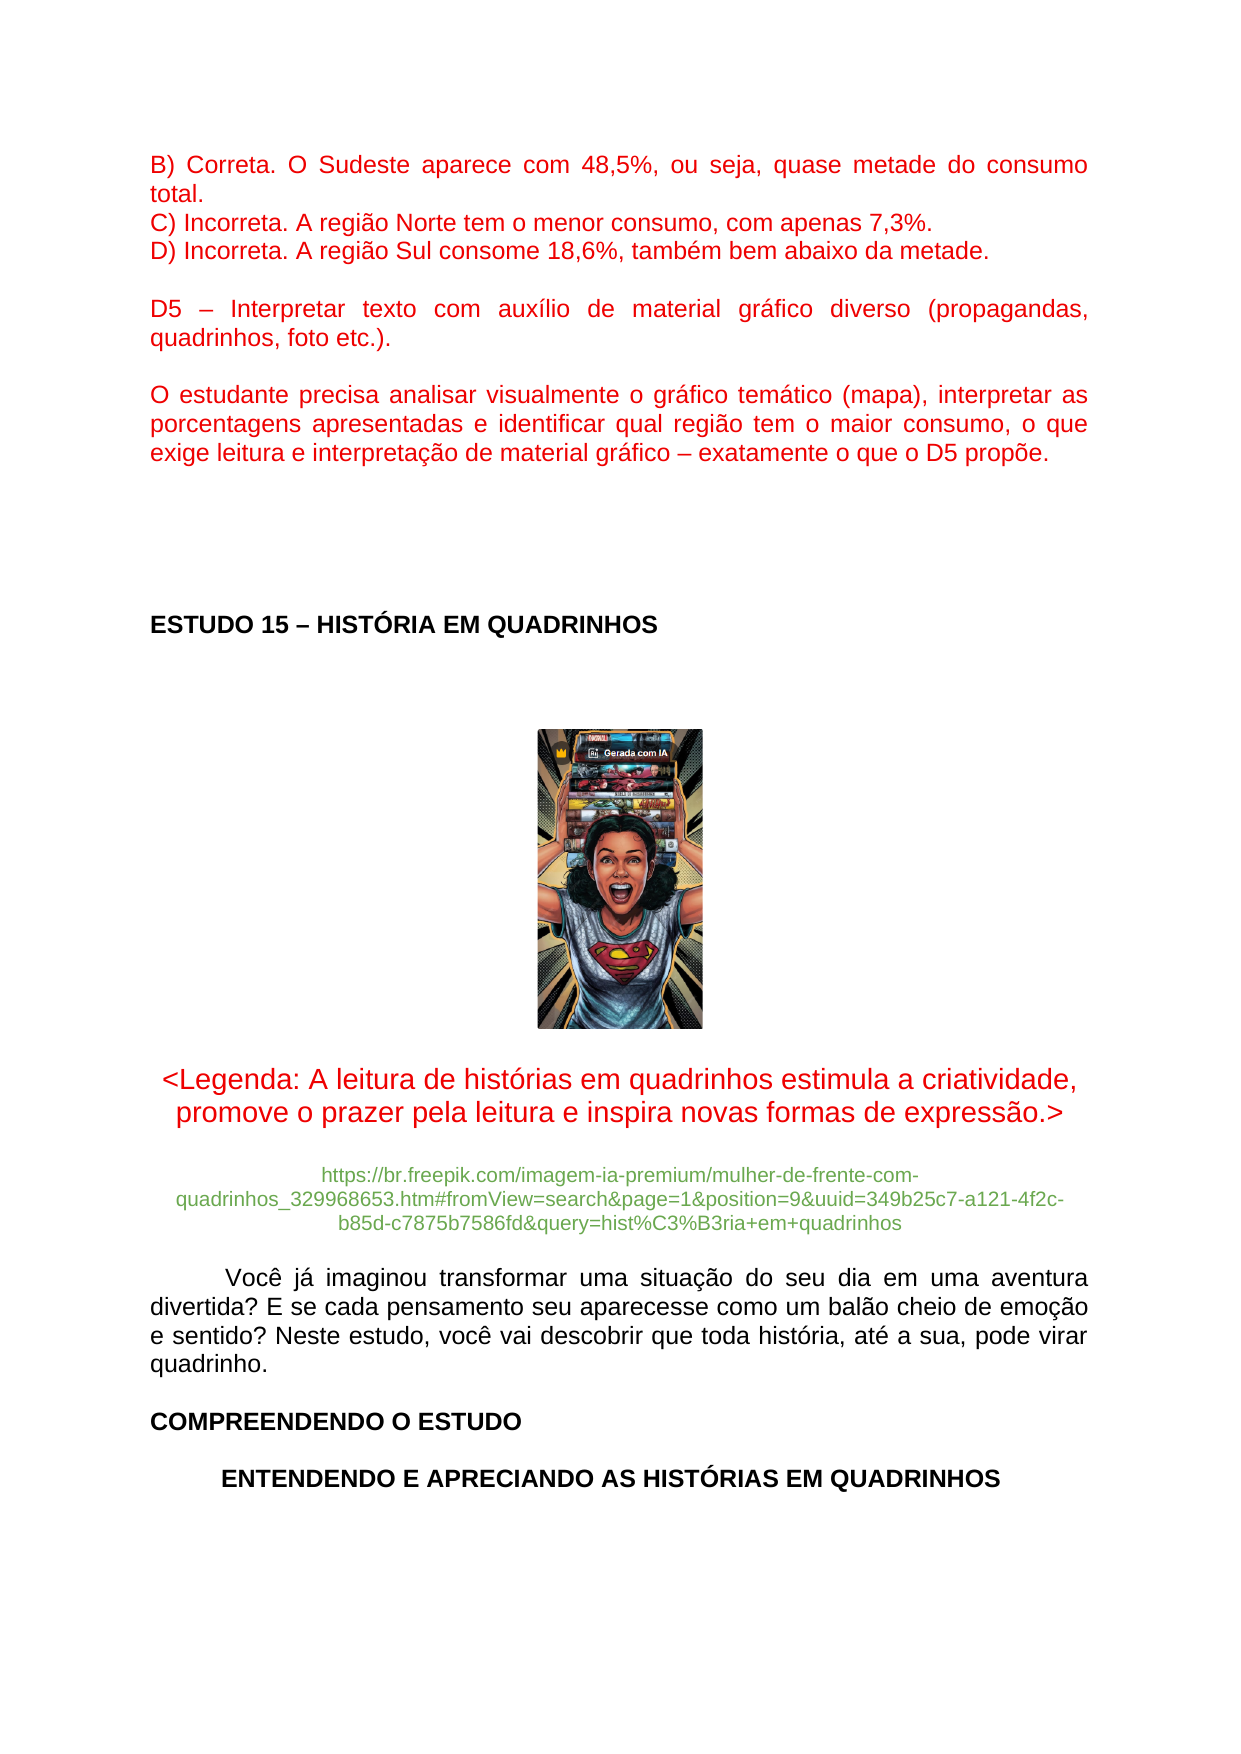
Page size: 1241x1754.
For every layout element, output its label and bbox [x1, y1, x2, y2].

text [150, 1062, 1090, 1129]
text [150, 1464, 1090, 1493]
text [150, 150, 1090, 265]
picture [537, 729, 703, 1029]
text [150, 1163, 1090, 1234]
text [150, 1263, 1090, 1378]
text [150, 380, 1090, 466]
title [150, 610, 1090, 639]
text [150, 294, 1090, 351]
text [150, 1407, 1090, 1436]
